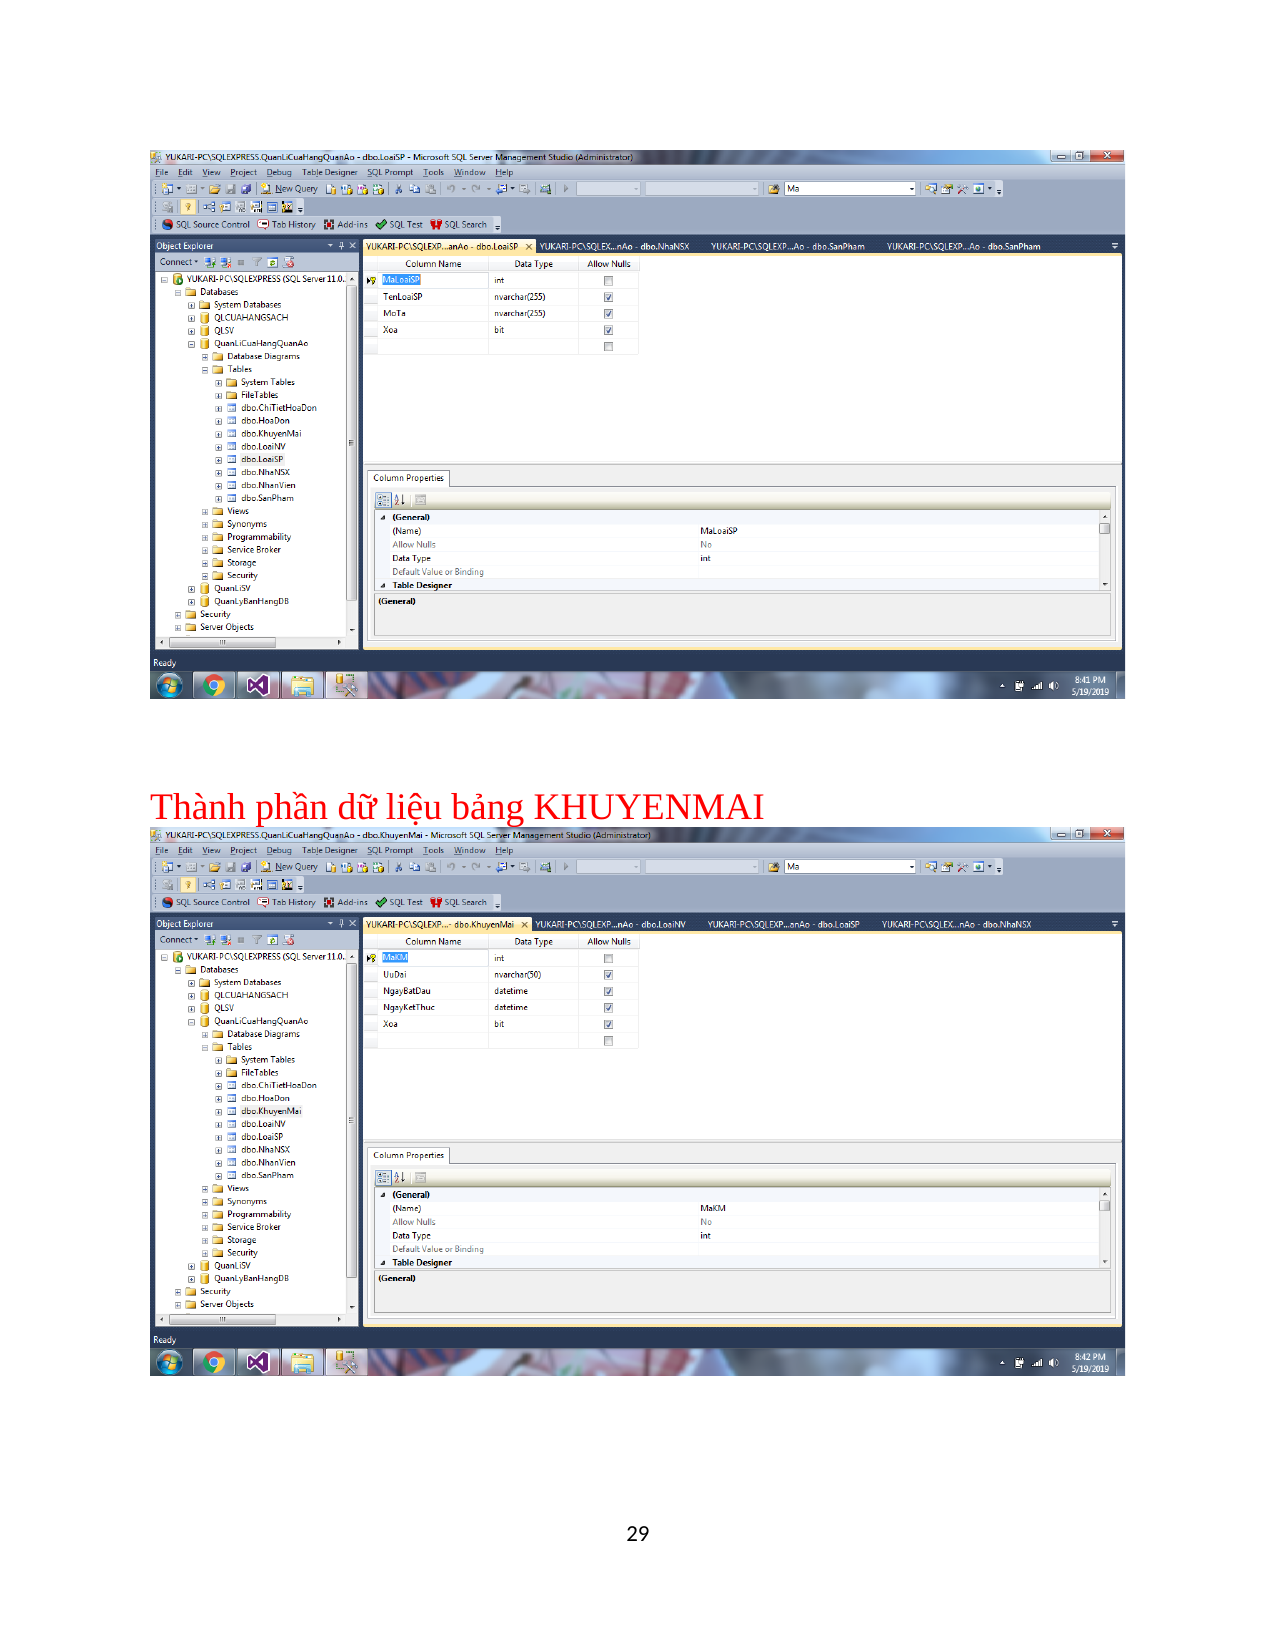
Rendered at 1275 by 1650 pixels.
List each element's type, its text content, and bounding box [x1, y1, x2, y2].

text Thành phần dữ liệu bảng KHUYENMAI [150, 784, 1125, 827]
picture [150, 150, 1125, 699]
picture [150, 827, 1125, 1376]
